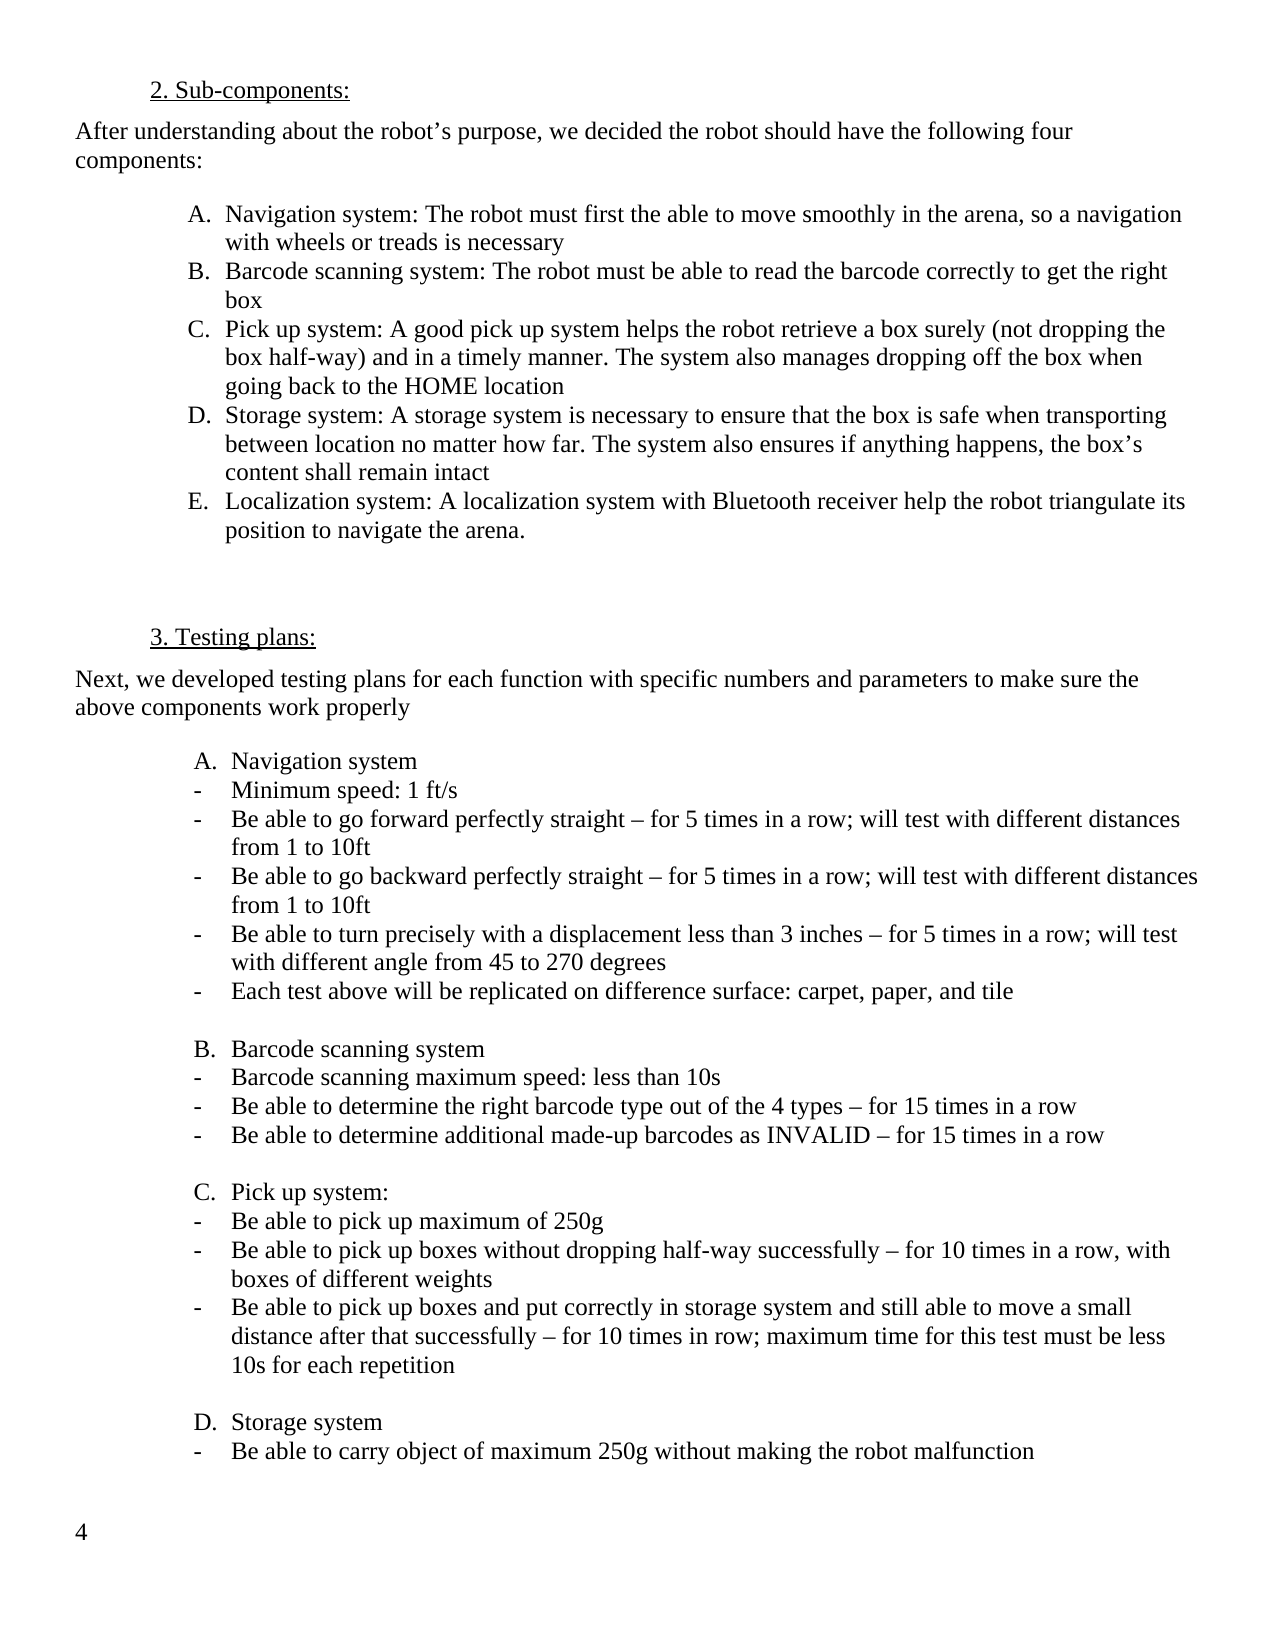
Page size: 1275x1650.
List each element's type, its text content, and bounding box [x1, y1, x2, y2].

list Be able to determine additional made-up barcodes as INVALID – for 15 times in a row [193, 1120, 1200, 1149]
list Be able to go forward perfectly straight – for 5 times in a row; will test with different distances from 1 to 10ft [193, 804, 1200, 861]
list Be able to turn precisely with a displacement less than 3 inches – for 5 times in a row; will test with different angle from 45 to 270 degrees [193, 919, 1200, 976]
list Navigation system [193, 746, 1200, 775]
list Barcode scanning system [193, 1034, 1200, 1062]
list Be able to carry object of maximum 250g without making the robot malfunction [193, 1436, 1200, 1465]
list Barcode scanning system: The robot must be able to read the barcode correctly to get the right box [187, 256, 1200, 314]
list Be able to pick up maximum of 250g [193, 1206, 1200, 1235]
list Localization system: A localization system with Bluetooth receiver help the robot triangulate its position to navigate the arena. [187, 486, 1200, 544]
list Be able to pick up boxes and put correctly in storage system and still able to move a small distance after that successfully – for 10 times in row; maximum time for this test must be less 10s for each repetition [193, 1292, 1200, 1379]
list Be able to go backward perfectly straight – for 5 times in a row; will test with different distances from 1 to 10ft [193, 861, 1200, 919]
subtitle 3. Testing plans: [75, 622, 1200, 651]
list Storage system: A storage system is necessary to ensure that the box is safe when transporting between location no matter how far. The system also ensures if anything happens, the box’s content shall remain intact [187, 400, 1200, 486]
text Next, we developed testing plans for each function with specific numbers and parameters to make sure the above components work properly [75, 664, 1200, 721]
list Pick up system: [193, 1177, 1200, 1206]
subtitle 2. Sub-components: [75, 75, 1200, 104]
list Pick up system: A good pick up system helps the robot retrieve a box surely (not dropping the box half-way) and in a timely manner. The system also manages dropping off the box when going back to the HOME location [187, 314, 1200, 400]
list Storage system [193, 1407, 1200, 1436]
text After understanding about the robot’s purpose, we decided the robot should have the following four components: [75, 116, 1200, 174]
list Navigation system: The robot must first the able to move smoothly in the arena, so a navigation with wheels or treads is necessary [187, 199, 1200, 256]
list Minimum speed: 1 ft/s [193, 775, 1200, 804]
list Each test above will be replicated on difference surface: carpet, paper, and tile [193, 976, 1200, 1005]
list Be able to pick up boxes without dropping half-way successfully – for 10 times in a row, with boxes of different weights [193, 1235, 1200, 1292]
list Barcode scanning maximum speed: less than 10s [193, 1062, 1200, 1091]
list Be able to determine the right barcode type out of the 4 types – for 15 times in a row [193, 1091, 1200, 1120]
